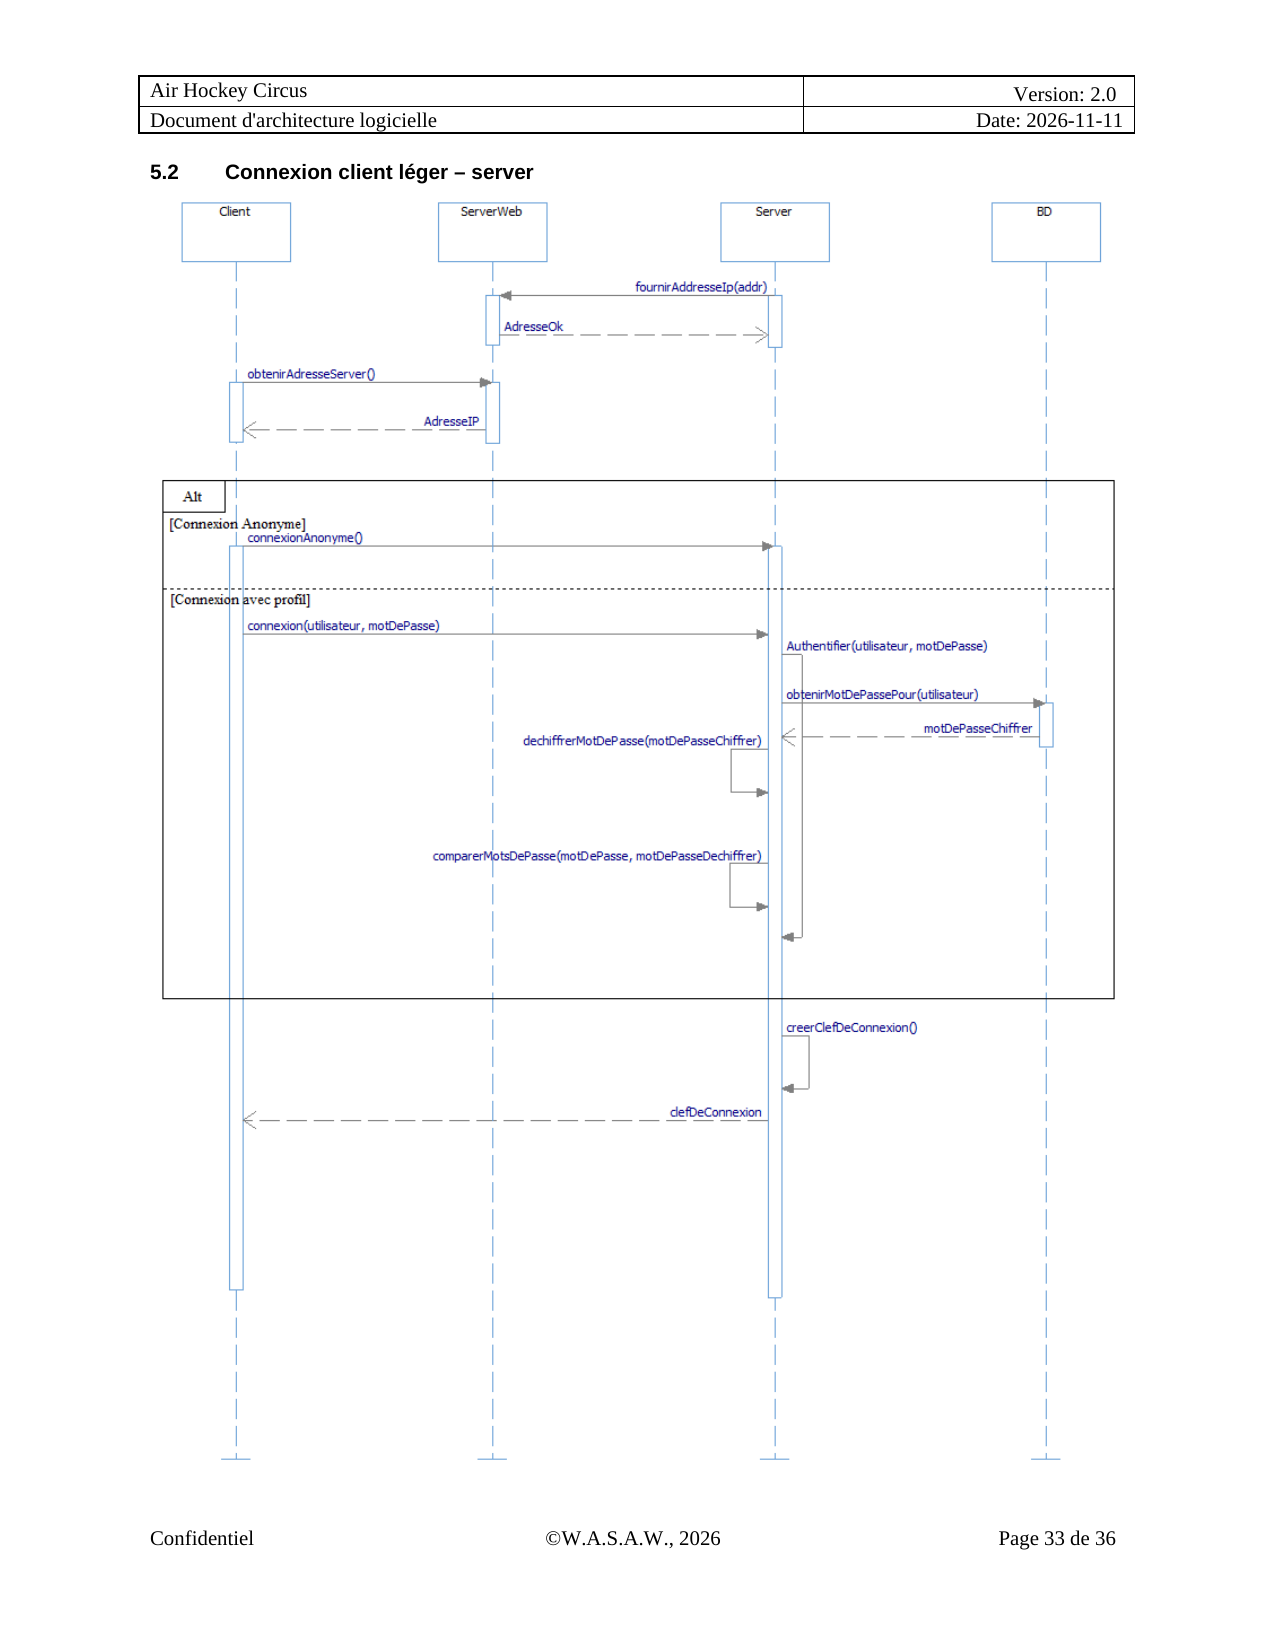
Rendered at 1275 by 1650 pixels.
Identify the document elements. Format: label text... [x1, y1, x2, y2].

picture [150, 190, 1125, 1470]
subtitle Connexion client léger – server [150, 159, 1125, 184]
